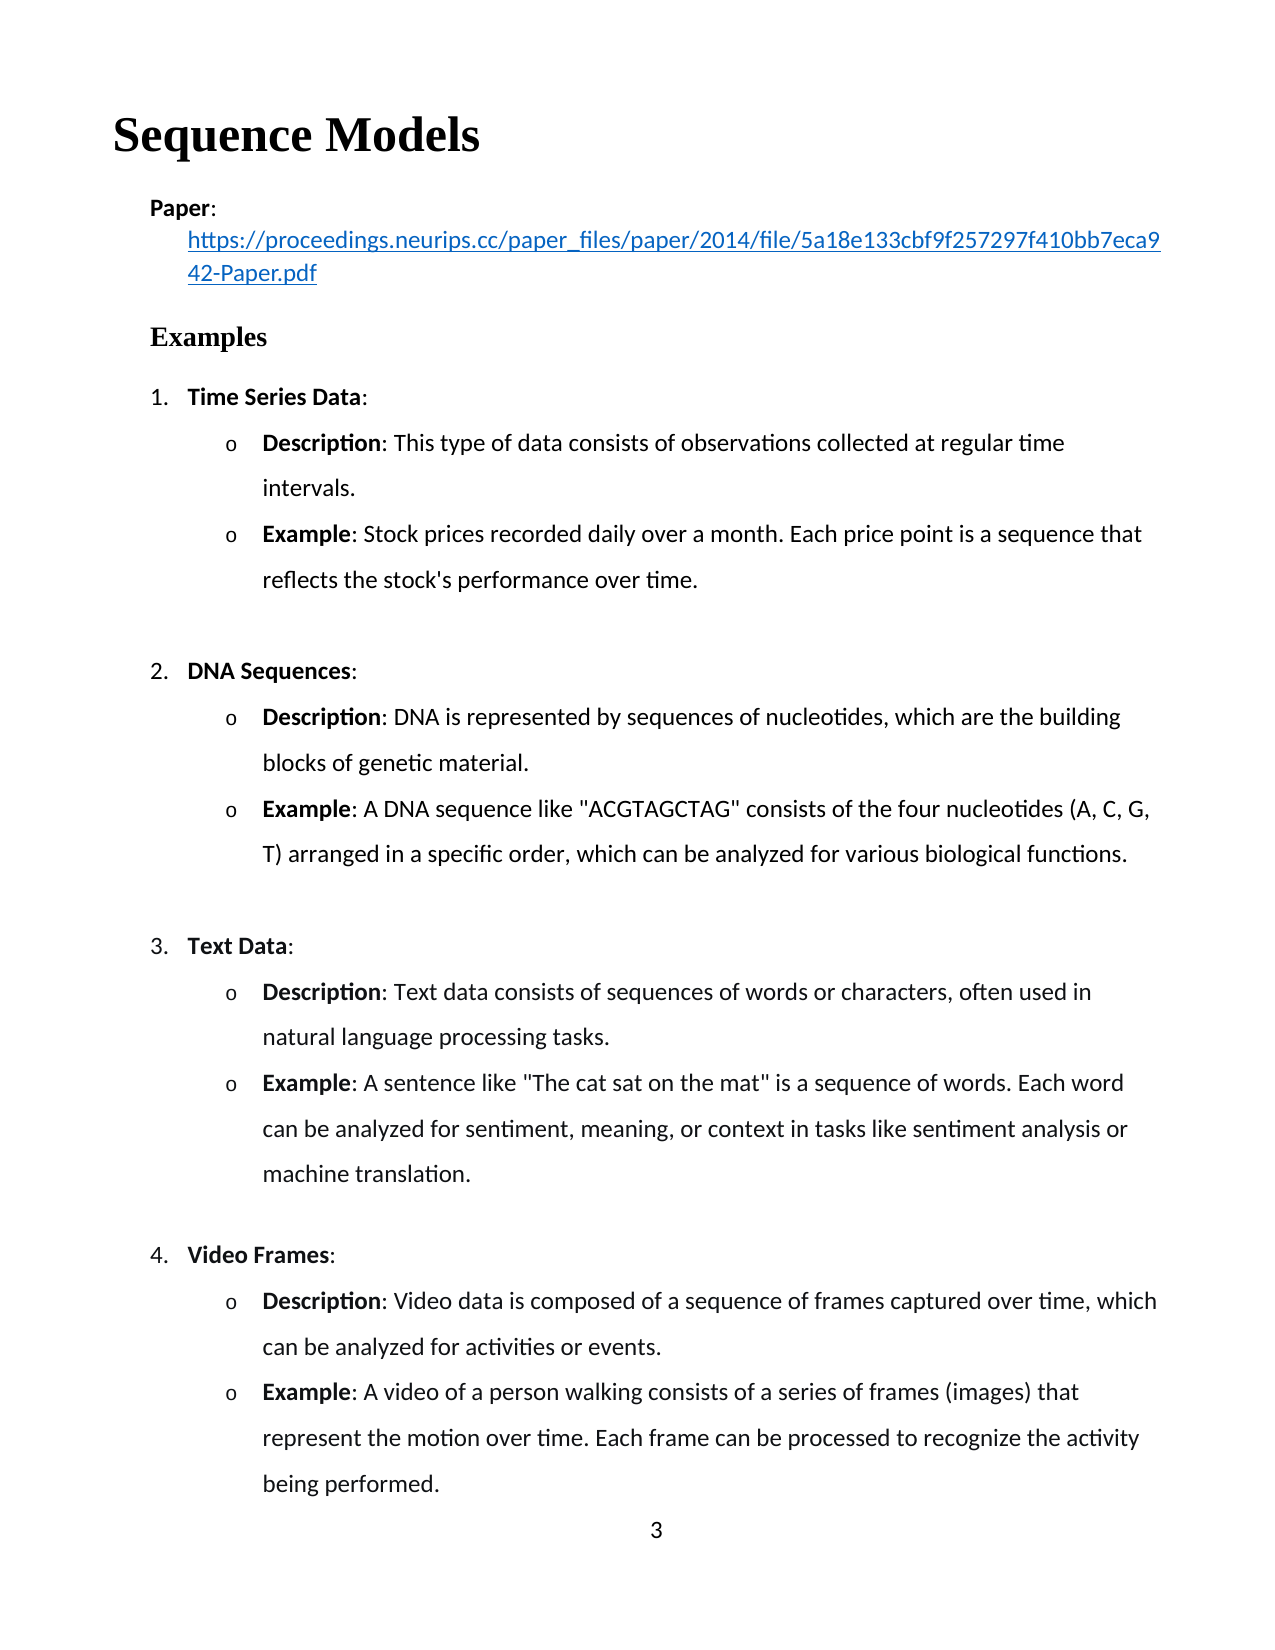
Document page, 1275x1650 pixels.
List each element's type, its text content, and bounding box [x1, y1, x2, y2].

subtitle Sequence Models [112, 105, 1162, 162]
list Description: Video data is composed of a sequence of frames captured over time, which can be analyzed for activities or events. [225, 1285, 1162, 1361]
subtitle Examples [150, 319, 1162, 352]
list Description: Text data consists of sequences of words or characters, often used in natural language processing tasks. [225, 976, 1162, 1052]
list Example: A sentence like "The cat sat on the mat" is a sequence of words. Each word can be analyzed for sentiment, meaning, or context in tasks like sentiment analysis or machine translation. [225, 1067, 1162, 1189]
list Description: This type of data consists of observations collected at regular time intervals. [225, 427, 1162, 503]
list Example: A DNA sequence like "ACGTAGCTAG" consists of the four nucleotides (A, C, G, T) arranged in a specific order, which can be analyzed for various biological functions. [225, 793, 1162, 869]
list Example: A video of a person walking consists of a series of frames (images) that represent the motion over time. Each frame can be processed to recognize the activity being performed. [225, 1376, 1162, 1498]
list Video Frames: [150, 1239, 1162, 1270]
list Text Data: [150, 930, 1162, 960]
list Description: DNA is represented by sequences of nucleotides, which are the building blocks of genetic material. [225, 701, 1162, 777]
list DNA Sequences: [150, 656, 1162, 686]
list Example: Stock prices recorded daily over a month. Each price point is a sequence that reflects the stock's performance over time. [225, 518, 1162, 594]
list Time Series Data: [150, 381, 1162, 412]
text Paper: https://proceedings.neurips.cc/paper_files/paper/2014/file/5a18e133cbf9f257297f410bb7eca942-Paper.pdf [150, 192, 1162, 288]
